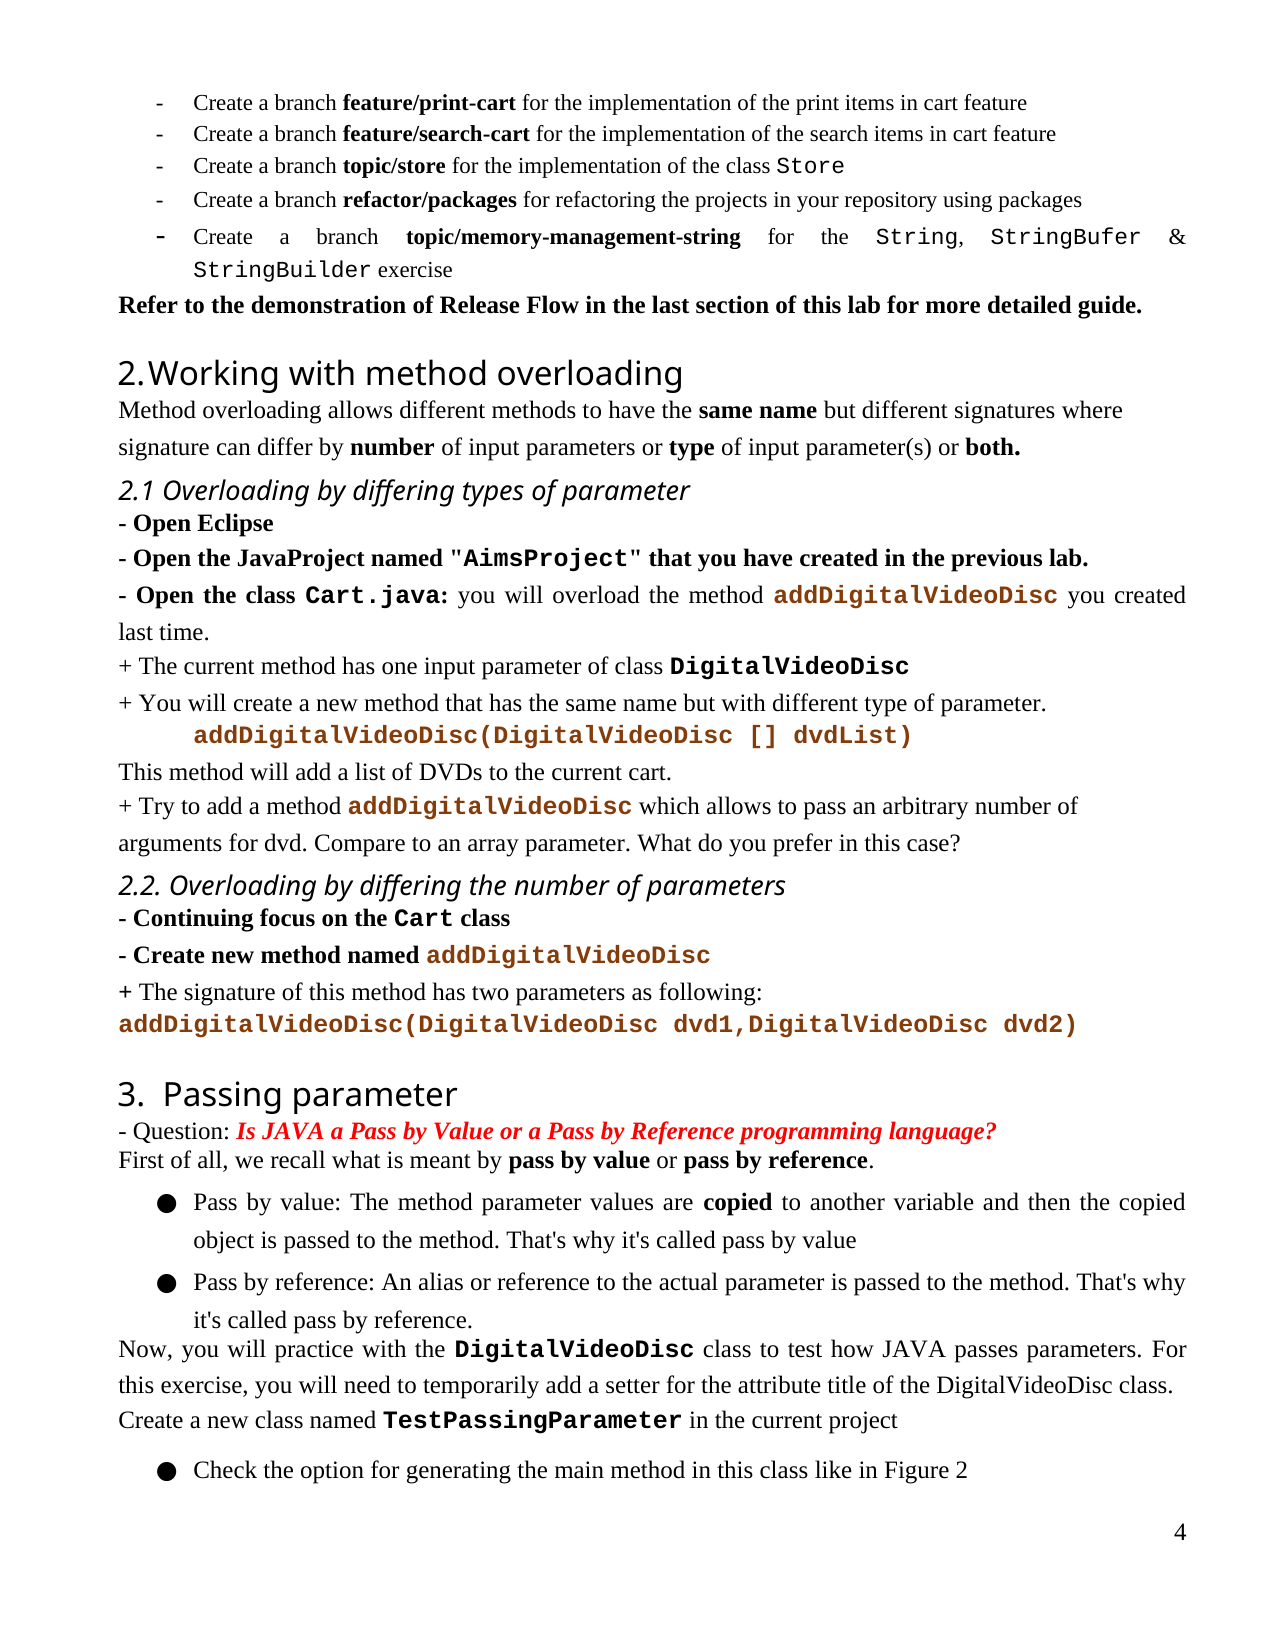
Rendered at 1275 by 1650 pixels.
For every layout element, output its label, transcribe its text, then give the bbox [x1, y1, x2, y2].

list Create a branch feature/print-cart for the implementation of the print items in cart feature [156, 89, 1186, 115]
text + You will create a new method that has the same name but with different type of parameter. [118, 688, 1186, 717]
text - Open Eclipse [118, 508, 1186, 537]
list Pass by value: The method parameter values are copied to another variable and then the copied object is passed to the method. That's why it's called pass by value [156, 1174, 1186, 1254]
text - Open the class Cart.java: you will overload the method addDigitalVideoDisc you created last time. [118, 580, 1186, 645]
list Create a branch topic/store for the implementation of the class Store [156, 152, 1186, 180]
text Now, you will practice with the DigitalVideoDisc class to test how JAVA passes parameters. For this exercise, you will need to temporarily add a setter for the attribute title of the DigitalVideoDisc class. [118, 1334, 1186, 1399]
list Create a branch feature/search-cart for the implementation of the search items in cart feature [156, 120, 1186, 147]
text Create a new class named TestPassingParameter in the current project [118, 1405, 1186, 1436]
text - Create new method named addDigitalVideoDisc [118, 941, 1186, 971]
list Check the option for generating the main method in this class like in Figure 2 [156, 1442, 1186, 1493]
text This method will add a list of DVDs to the current cart. [118, 757, 1186, 786]
subtitle Passing parameter [117, 1071, 1186, 1116]
text Method overloading allows different methods to have the same name but different signatures where signature can differ by number of input parameters or type of input parameter(s) or both. [118, 395, 1186, 461]
list Pass by reference: An alias or reference to the actual parameter is passed to the method. That's why it's called pass by reference. [156, 1254, 1186, 1334]
text addDigitalVideoDisc(DigitalVideoDisc dvd1,DigitalVideoDisc dvd2) [118, 1012, 1186, 1040]
text + The current method has one input parameter of class DigitalVideoDisc [118, 651, 1186, 682]
text addDigitalVideoDisc(DigitalVideoDisc [] dvdList) [118, 722, 1186, 751]
list Create a branch topic/memory-management-string for the String, StringBufer & StringBuilder exercise [156, 217, 1186, 285]
text First of all, we recall what is meant by pass by value or pass by reference. [118, 1145, 1186, 1174]
text + The signature of this method has two parameters as following: [118, 977, 1186, 1006]
subtitle Working with method overloading [117, 350, 1186, 395]
text - Open the JavaProject named "AimsProject" that you have created in the previous lab. [118, 543, 1186, 574]
text - Continuing focus on the Cart class [118, 903, 1186, 934]
text - Question: Is JAVA a Pass by Value or a Pass by Reference programming language? [118, 1116, 1186, 1145]
subtitle 2.1 Overloading by differing types of parameter [118, 472, 1186, 508]
subtitle 2.2. Overloading by differing the number of parameters [118, 867, 1186, 903]
text Refer to the demonstration of Release Flow in the last section of this lab for more detailed guide. [118, 290, 1186, 319]
list Create a branch refactor/packages for refactoring the projects in your repository using packages [156, 186, 1186, 212]
text + Try to add a method addDigitalVideoDisc which allows to pass an arbitrary number of arguments for dvd. Compare to an array parameter. What do you prefer in this case? [118, 791, 1186, 857]
